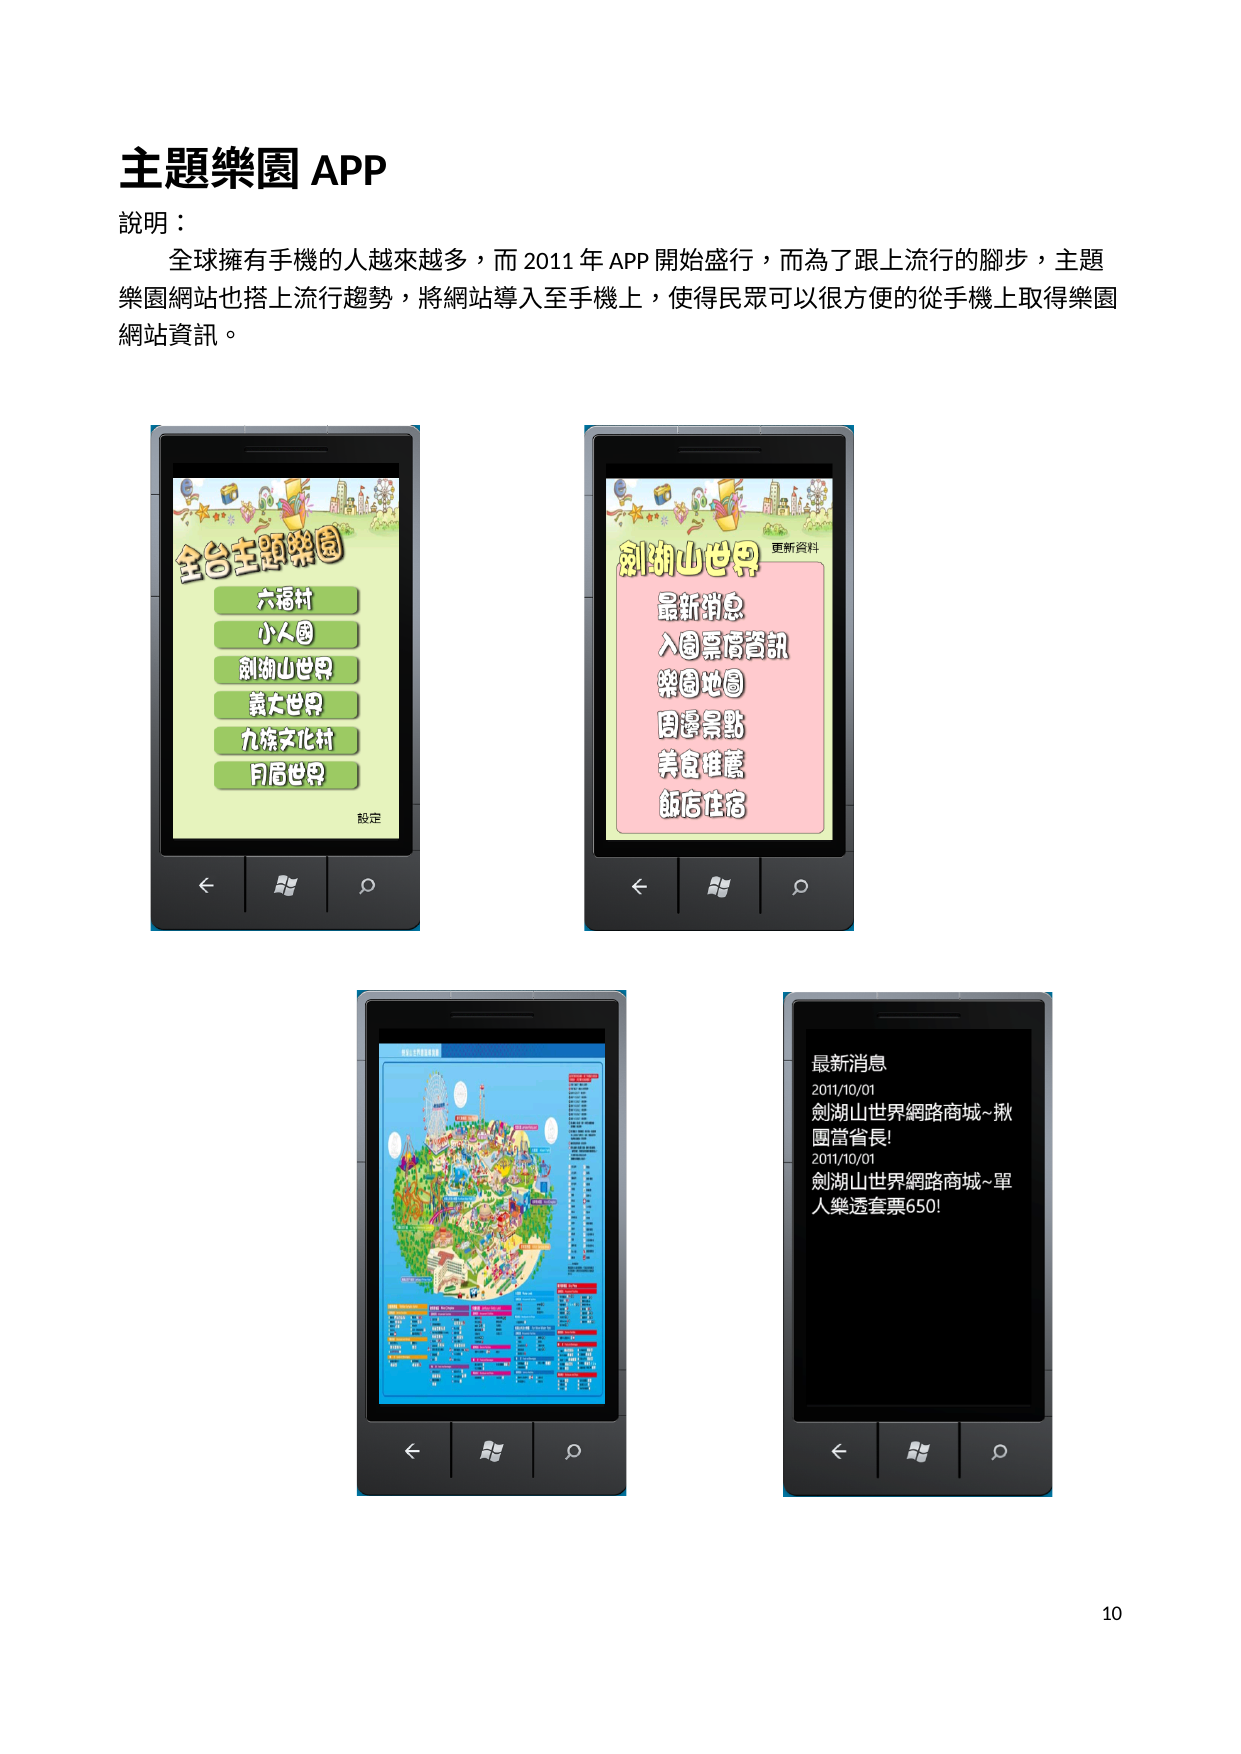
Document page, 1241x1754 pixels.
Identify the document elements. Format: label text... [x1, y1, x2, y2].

picture [783, 992, 1053, 1495]
text 全球擁有手機的人越來越多，而2011年APP開始盛行，而為了跟上流行的腳步，主題樂園網站也搭上流行趨勢，將網站導入至手機上，使得民眾可以很方便的從手機上取得樂園網站資訊。 [118, 240, 1122, 353]
picture [356, 990, 627, 1494]
picture [150, 425, 420, 929]
picture [584, 425, 854, 931]
text 主題樂園APP [118, 128, 1122, 203]
text 說明： [118, 203, 1122, 240]
